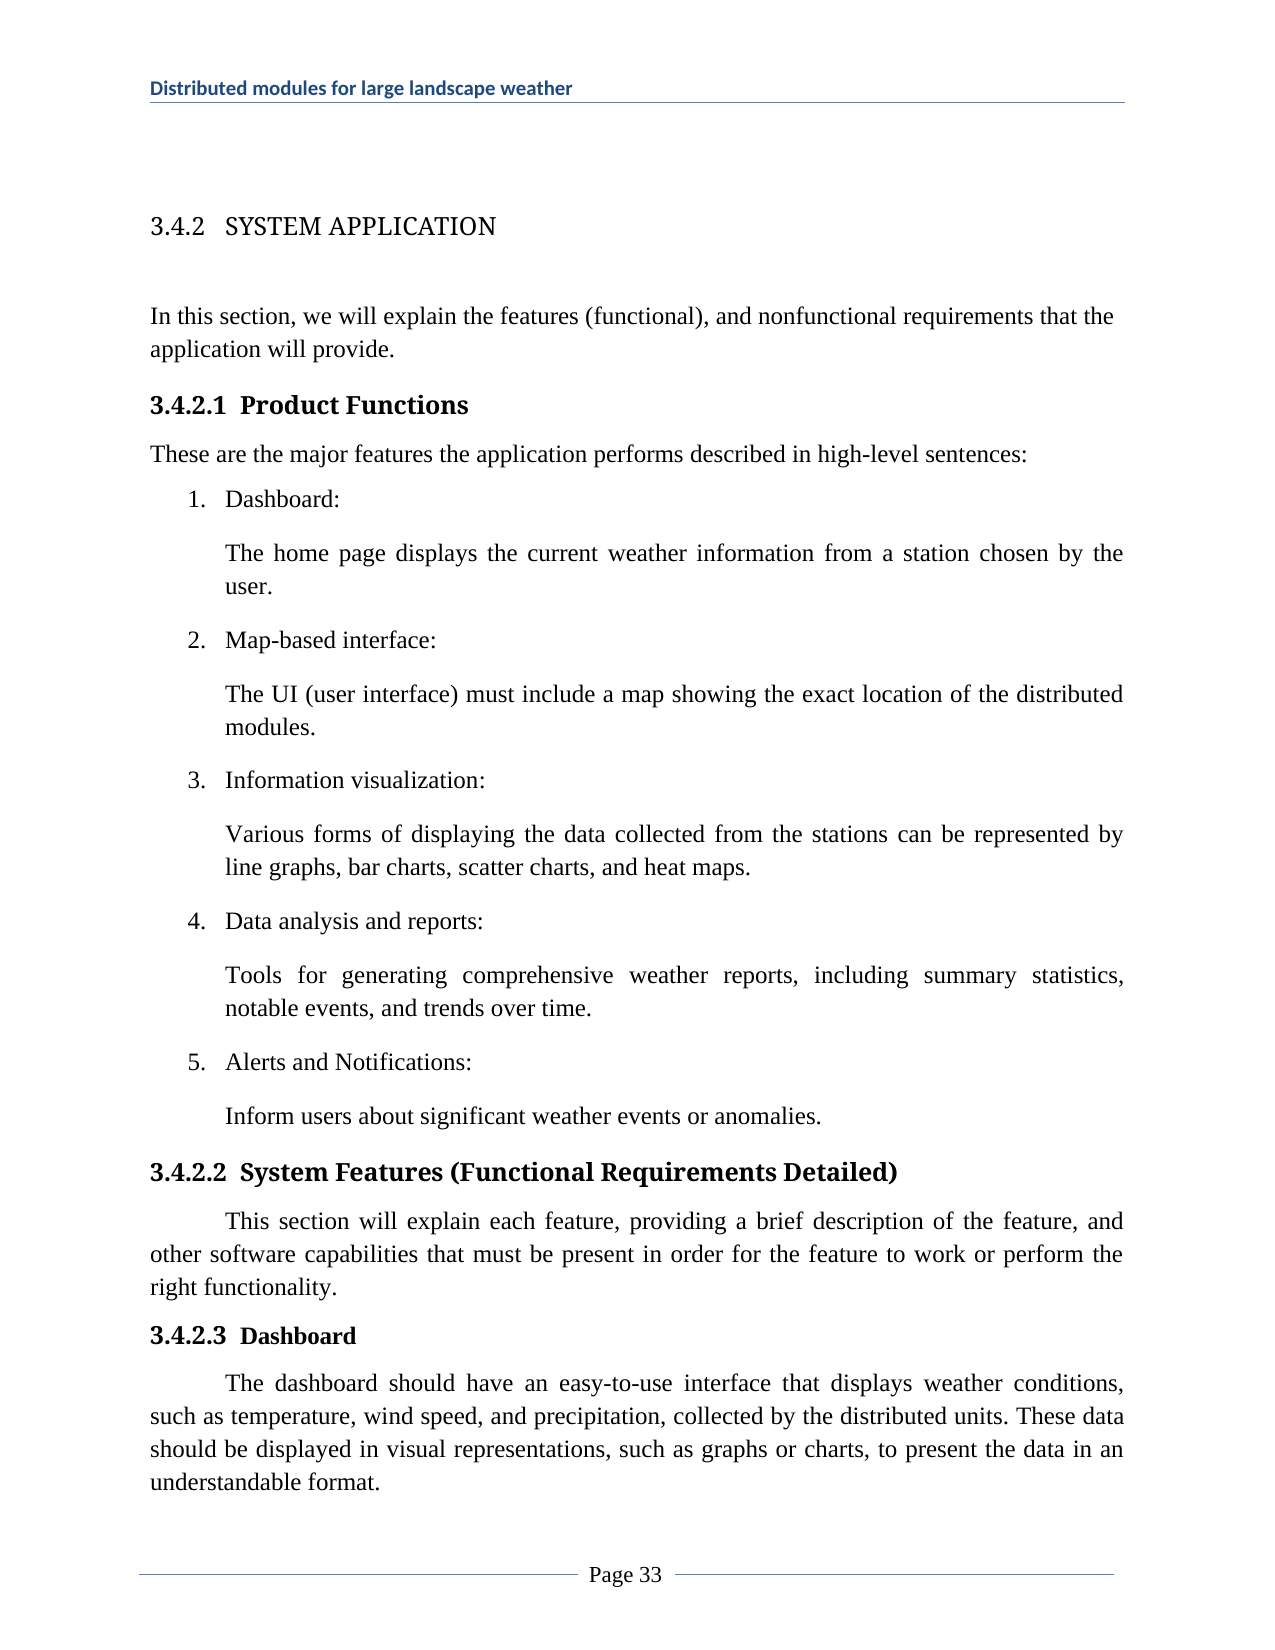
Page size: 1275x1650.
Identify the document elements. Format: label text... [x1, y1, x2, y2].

text The dashboard should have an easy-to-use interface that displays weather conditions, such as temperature, wind speed, and precipitation, collected by the distributed units. These data should be displayed in visual representations, such as graphs or charts, to present the data in an understandable format. [150, 1368, 1125, 1496]
list Alerts and Notifications: [187, 1047, 1125, 1076]
list Dashboard: [187, 484, 1125, 513]
list Information visualization: [187, 766, 1125, 794]
text The home page displays the current weather information from a station chosen by the user. [225, 538, 1125, 600]
text In this section, we will explain the features (functional), and nonfunctional requirements that the application will provide. [150, 301, 1125, 362]
text This section will explain each feature, providing a brief description of the feature, and other software capabilities that must be present in order for the feature to work or perform the right functionality. [150, 1206, 1125, 1301]
subtitle Dashboard [150, 1317, 1125, 1351]
list Map-based interface: [187, 625, 1125, 654]
text Inform users about significant weather events or anomalies. [225, 1101, 1125, 1130]
list Data analysis and reports: [187, 906, 1125, 935]
subtitle Product Functions [150, 388, 1125, 422]
subtitle System Features (Functional Requirements Detailed) [150, 1155, 1125, 1189]
text The UI (user interface) must include a map showing the exact location of the distributed modules. [225, 679, 1125, 741]
text Tools for generating comprehensive weather reports, including summary statistics, notable events, and trends over time. [225, 960, 1125, 1022]
subtitle System application [150, 208, 1125, 242]
text These are the major features the application performs described in high-level sentences: [150, 439, 1125, 467]
text Various forms of displaying the data collected from the stations can be represented by line graphs, bar charts, scatter charts, and heat maps. [225, 819, 1125, 881]
